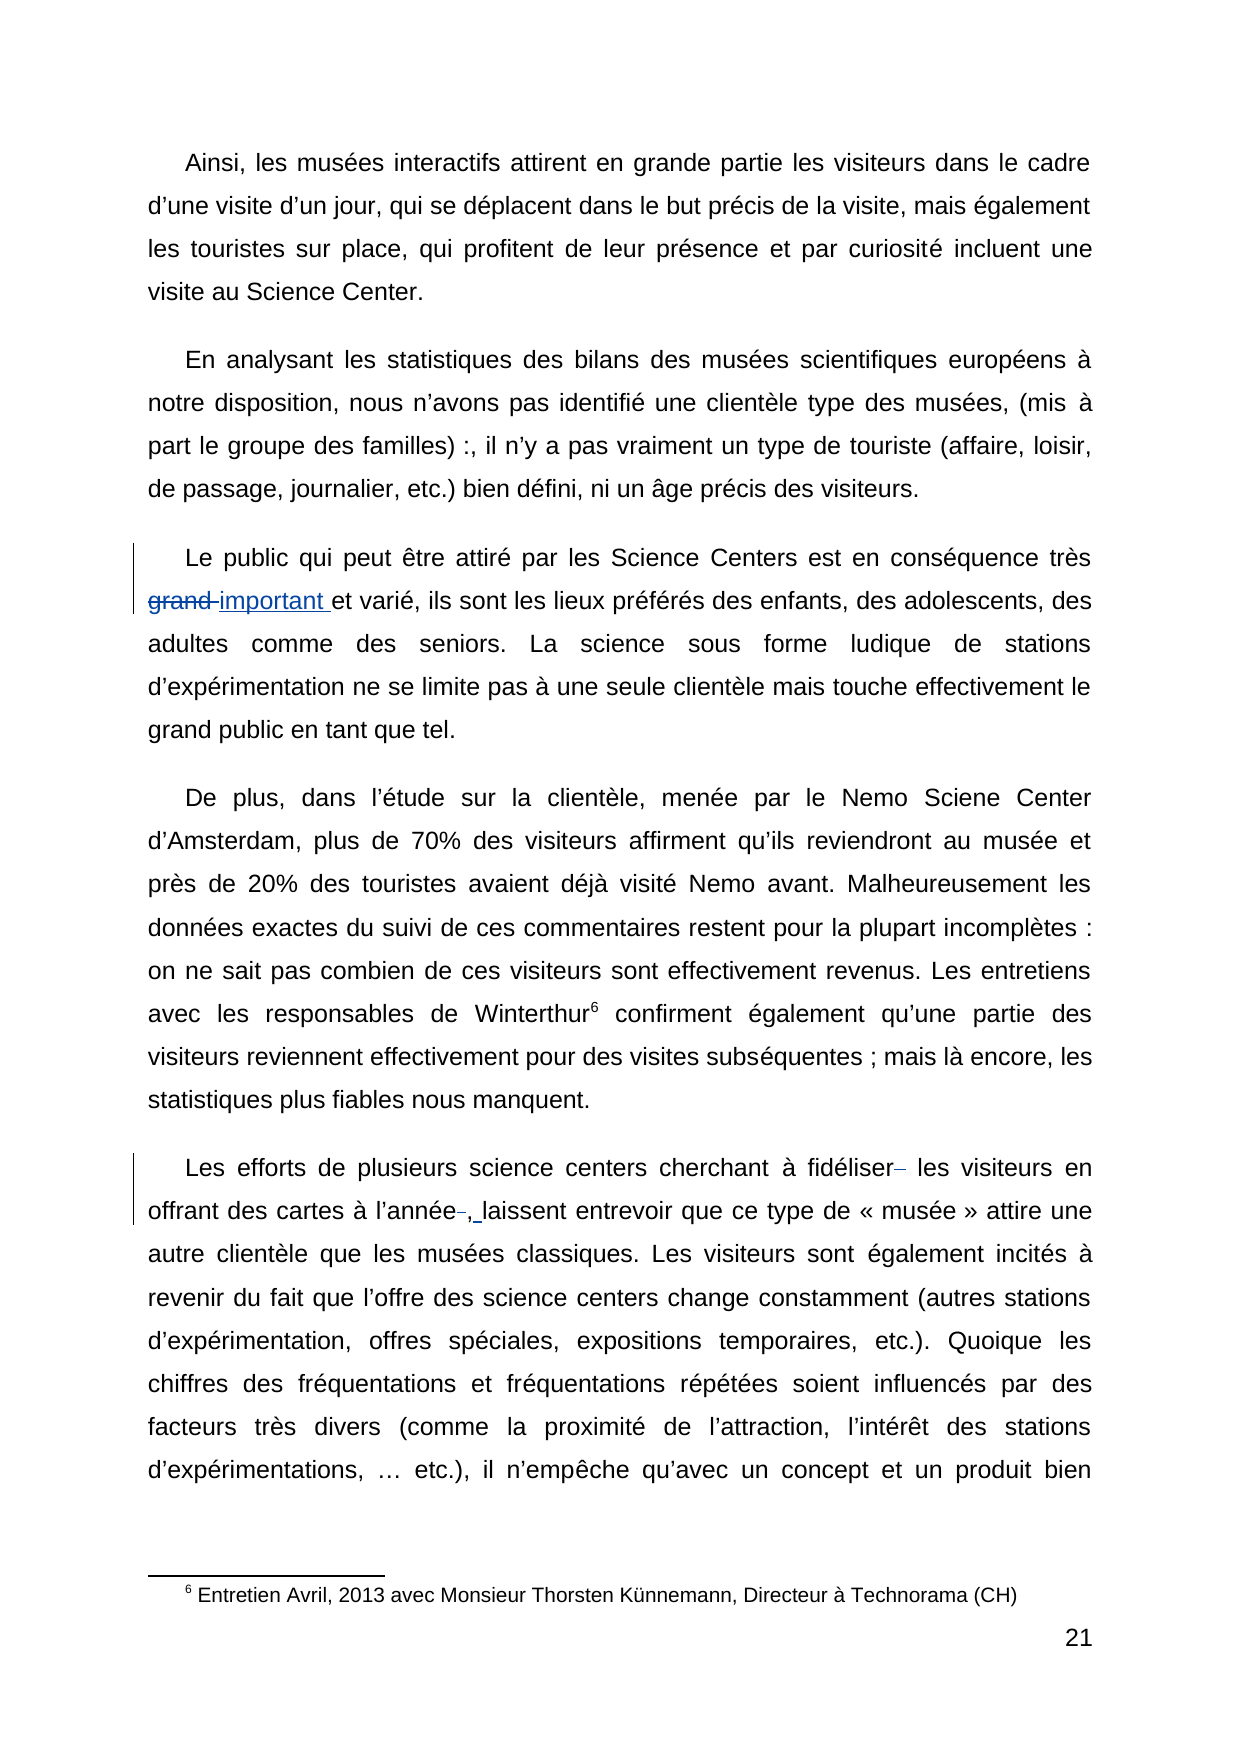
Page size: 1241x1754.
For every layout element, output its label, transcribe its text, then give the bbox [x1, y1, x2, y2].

text Le public qui peut être attiré par les Science Centers est en conséquence très et varié, ils sont les lieux préférés des enfants, des adolescents, des adultes comme des seniors. La science sous forme ludique de stations d’expérimentation ne se limite pas à une seule clientèle mais touche effectivement le grand public en tant que tel. [148, 543, 1093, 744]
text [148, 1153, 1093, 1484]
text En analysant les statistiques des bilans des musées scientifiques européens à notre disposition, nous n’avons pas identifié une clientèle type des musées, (mis à part le groupe des familles) :, il n’y a pas vraiment un type de touriste (affaire, loisir, de passage, journalier, etc.) bien défini, ni un âge précis des visiteurs. [148, 345, 1093, 503]
text De plus, dans l’étude sur la clientèle, menée par le Nemo Sciene Center d’Amsterdam, plus de 70% des visiteurs affirment qu’ils reviendront au musée et près de 20% des touristes avaient déjà visité Nemo avant. Malheureusement les données exactes du suivi de ces commentaires restent pour la plupart incomplètes : on ne sait pas combien de ces visiteurs sont effectivement revenus. Les entretiens avec les responsables de Winterthur confirment également qu’une partie des visiteurs reviennent effectivement pour des visites subséquentes ; mais là encore, les statistiques plus fiables nous manquent. [148, 783, 1093, 1114]
text Ainsi, les musées interactifs attirent en grande partie les visiteurs dans le cadre d’une visite d’un jour, qui se déplacent dans le but précis de la visite, mais également les touristes sur place, qui profitent de leur présence et par curiosité incluent une visite au Science Center. [148, 148, 1093, 306]
